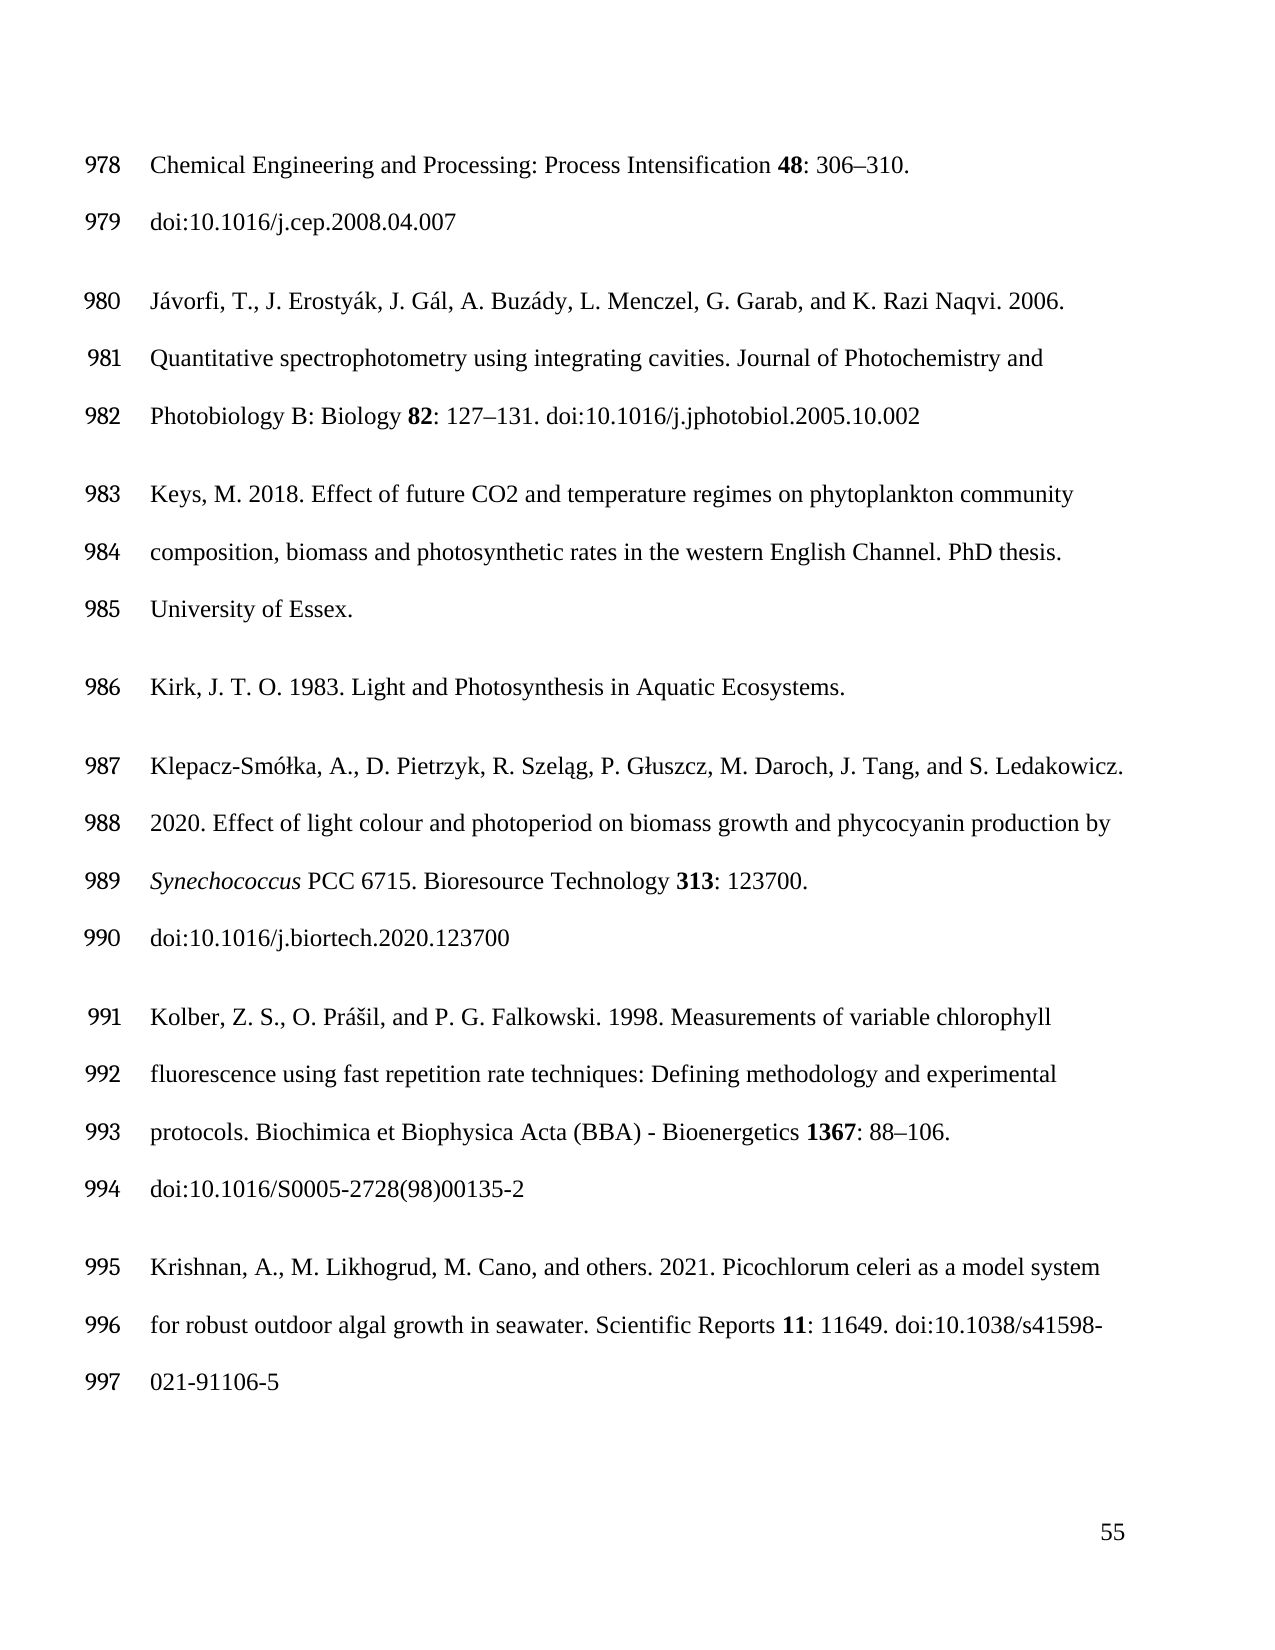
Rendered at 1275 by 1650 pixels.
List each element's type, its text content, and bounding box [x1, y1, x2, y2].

text Jávorfi, T., J. Erostyák, J. Gál, A. Buzády, L. Menczel, G. Garab, and K. Razi Naqvi. 2006. Quantitative spectrophotometry using integrating cavities. Journal of Photochemistry and Photobiology B: Biology 82: 127–131. doi:10.1016/j.jphotobiol.2005.10.002 [150, 286, 1125, 429]
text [150, 150, 1125, 236]
text Kirk, J. T. O. 1983. Light and Photosynthesis in Aquatic Ecosystems. [150, 672, 1125, 701]
text Kolber, Z. S., O. Prášil, and P. G. Falkowski. 1998. Measurements of variable chlorophyll fluorescence using fast repetition rate techniques: Defining methodology and experimental protocols. Biochimica et Biophysica Acta (BBA) - Bioenergetics 1367: 88–106. doi:10.1016/S0005-2728(98)00135-2 [150, 1002, 1125, 1203]
text Krishnan, A., M. Likhogrud, M. Cano, and others. 2021. Picochlorum celeri as a model system for robust outdoor algal growth in seawater. Scientific Reports 11: 11649. doi:10.1038/s41598-021-91106-5 [150, 1252, 1125, 1396]
text Klepacz-Smółka, A., D. Pietrzyk, R. Szeląg, P. Głuszcz, M. Daroch, J. Tang, and S. Ledakowicz. 2020. Effect of light colour and photoperiod on biomass growth and phycocyanin production by Synechococcus PCC 6715. Bioresource Technology 313: 123700. doi:10.1016/j.biortech.2020.123700 [150, 751, 1125, 952]
text Keys, M. 2018. Effect of future CO2 and temperature regimes on phytoplankton community composition, biomass and photosynthetic rates in the western English Channel. PhD thesis. University of Essex. [150, 479, 1125, 623]
